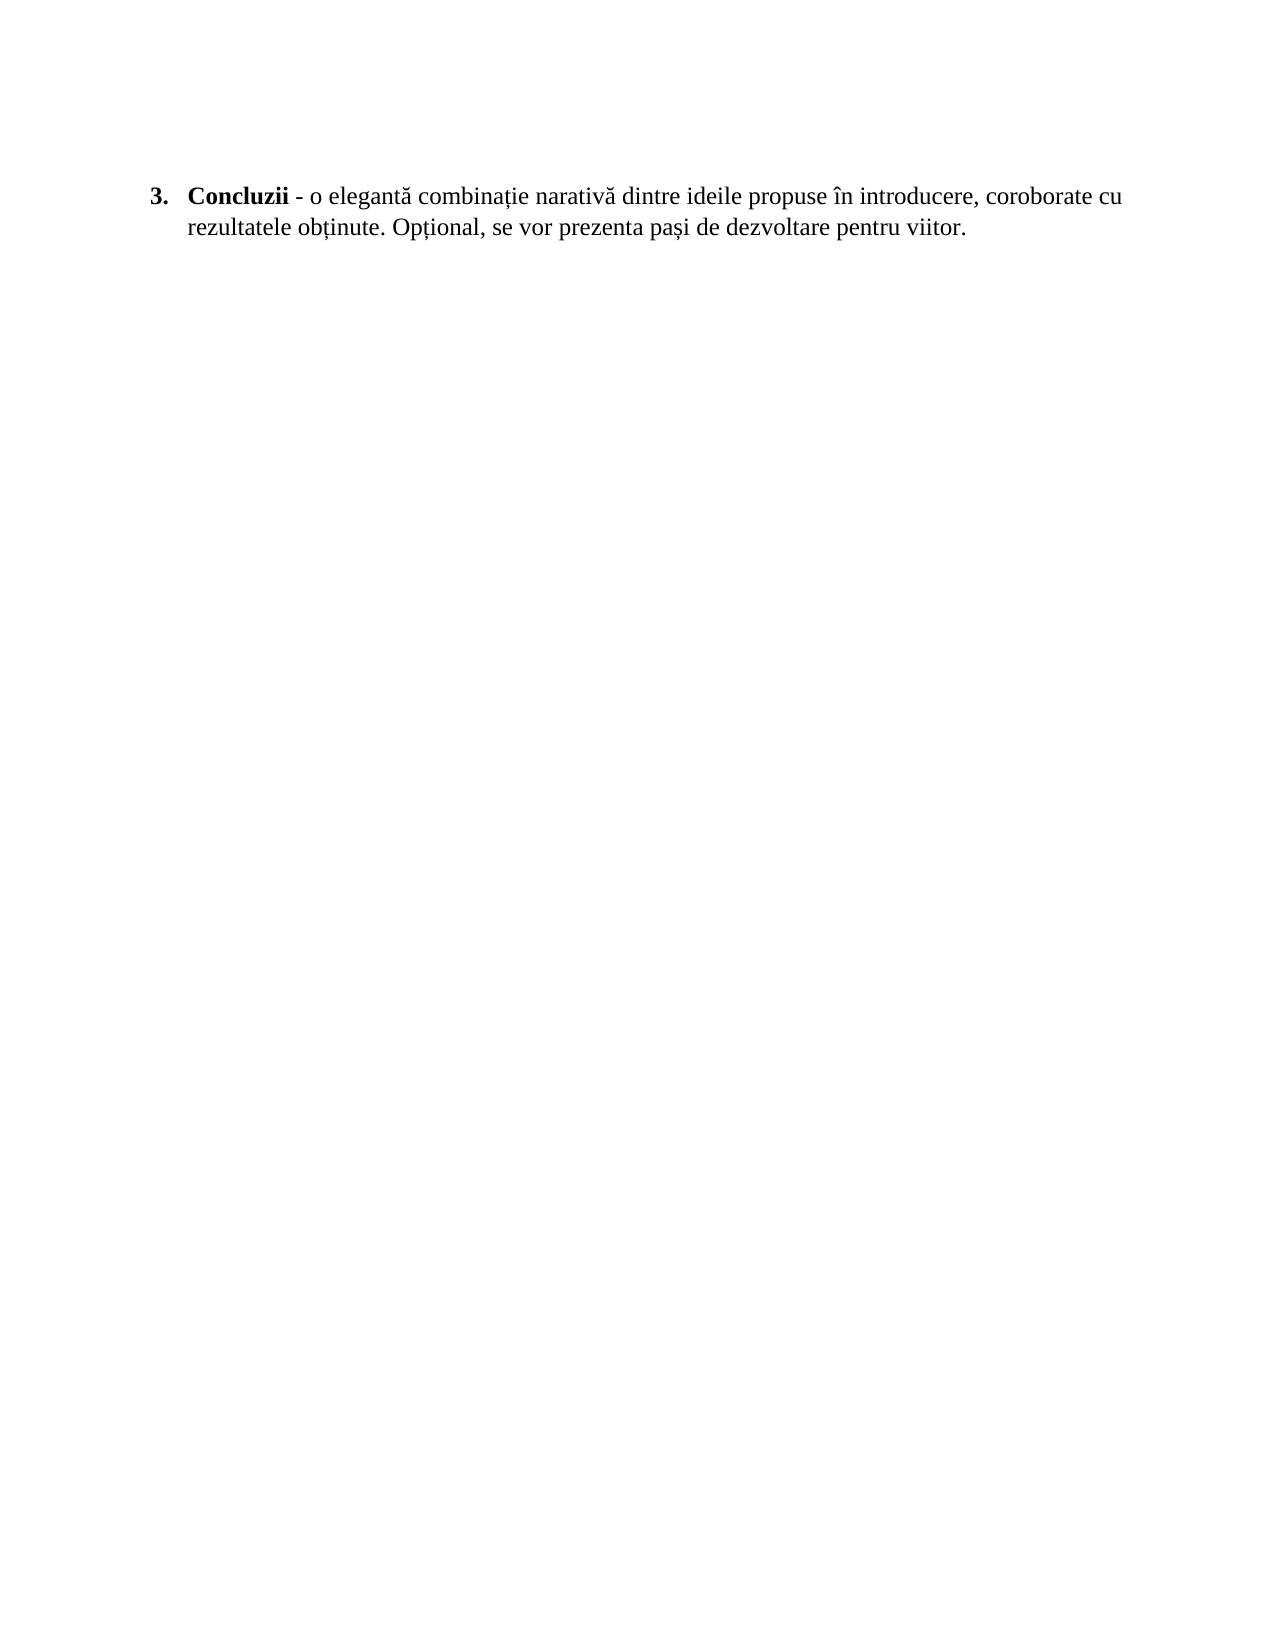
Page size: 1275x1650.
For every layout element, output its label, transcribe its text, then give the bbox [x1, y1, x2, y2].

list Concluzii - o elegantă combinație narativă dintre ideile propuse în introducere, coroborate cu rezultatele obținute. Opțional, se vor prezenta pași de dezvoltare pentru viitor. [150, 181, 1125, 241]
